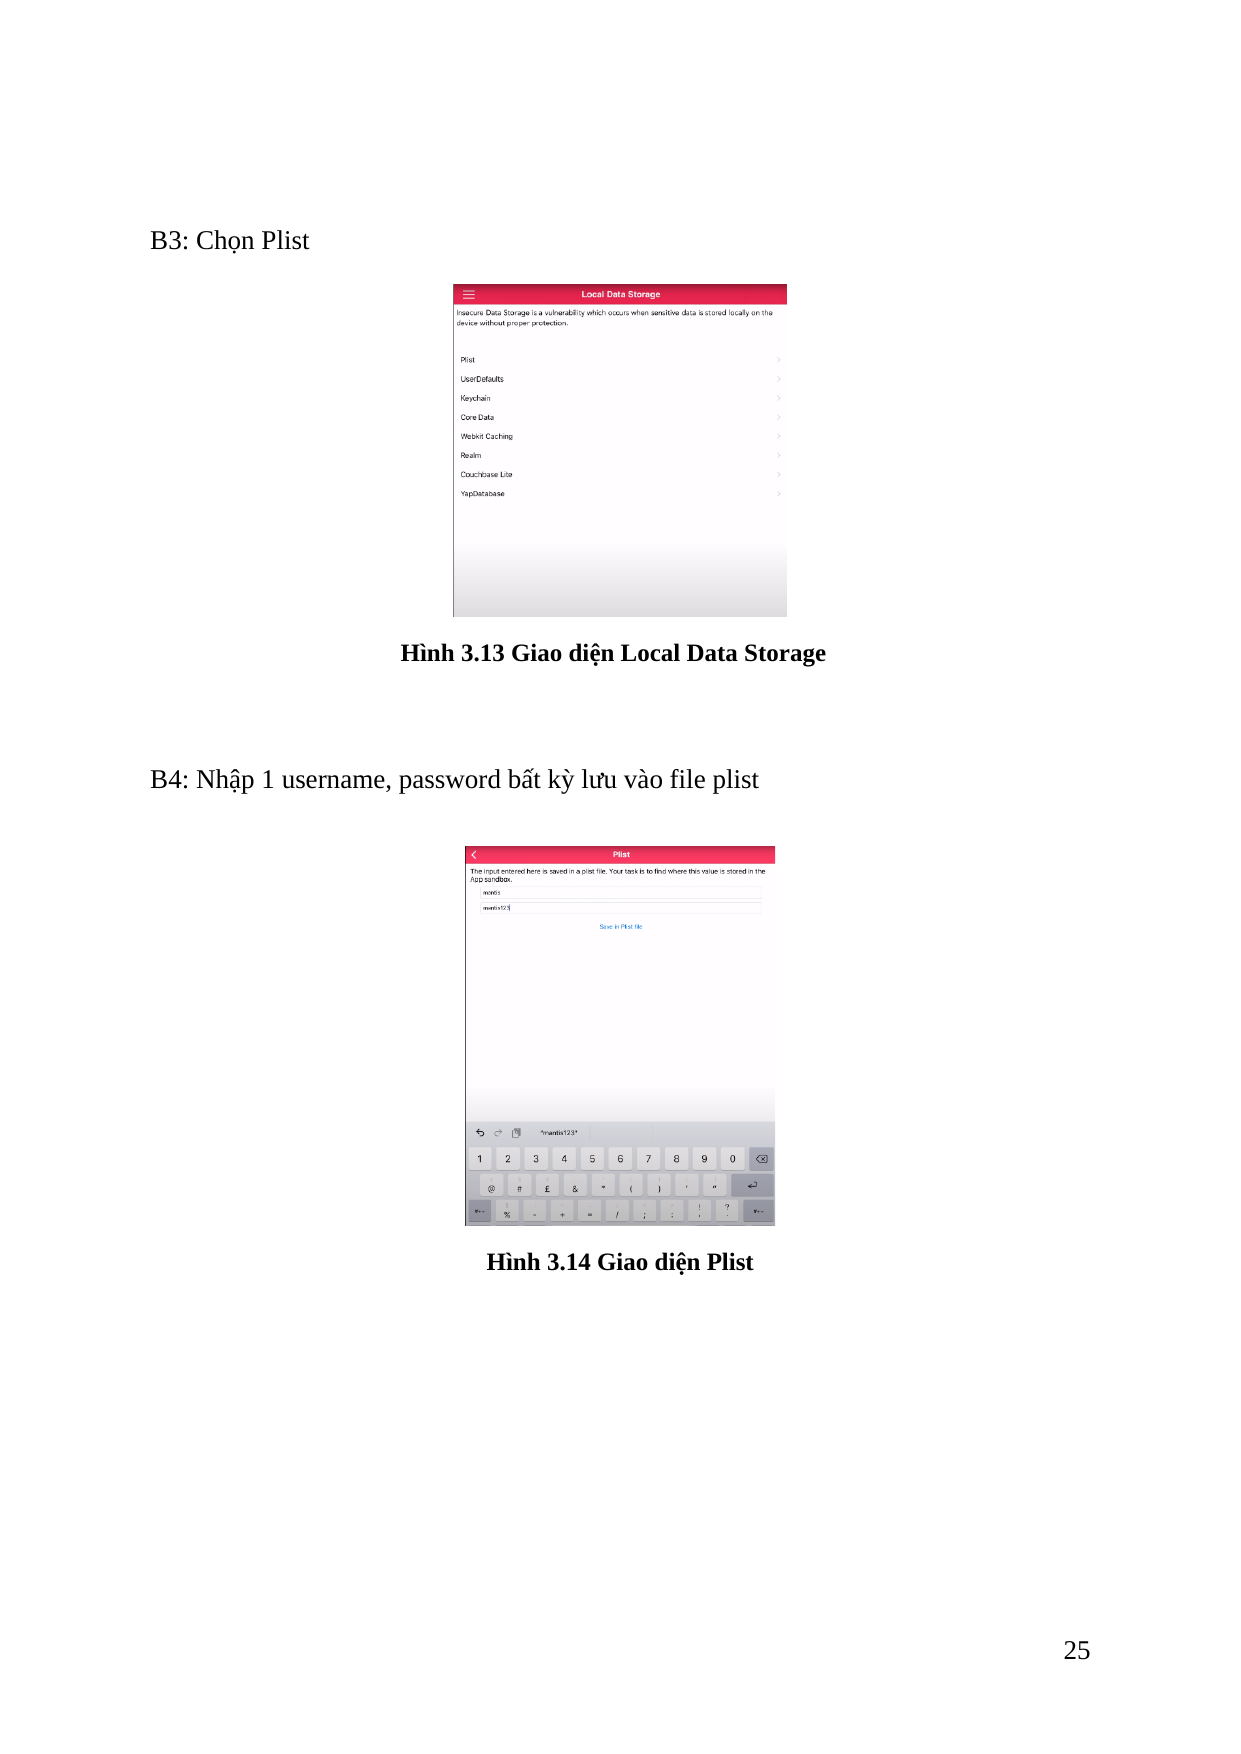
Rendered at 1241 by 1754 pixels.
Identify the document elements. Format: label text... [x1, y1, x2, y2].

picture [465, 846, 775, 1226]
text B3: Chọn Plist [150, 221, 1090, 258]
text B4: Nhập 1 username, password bất kỳ lưu vào file plist [150, 760, 1090, 798]
picture [453, 284, 787, 617]
